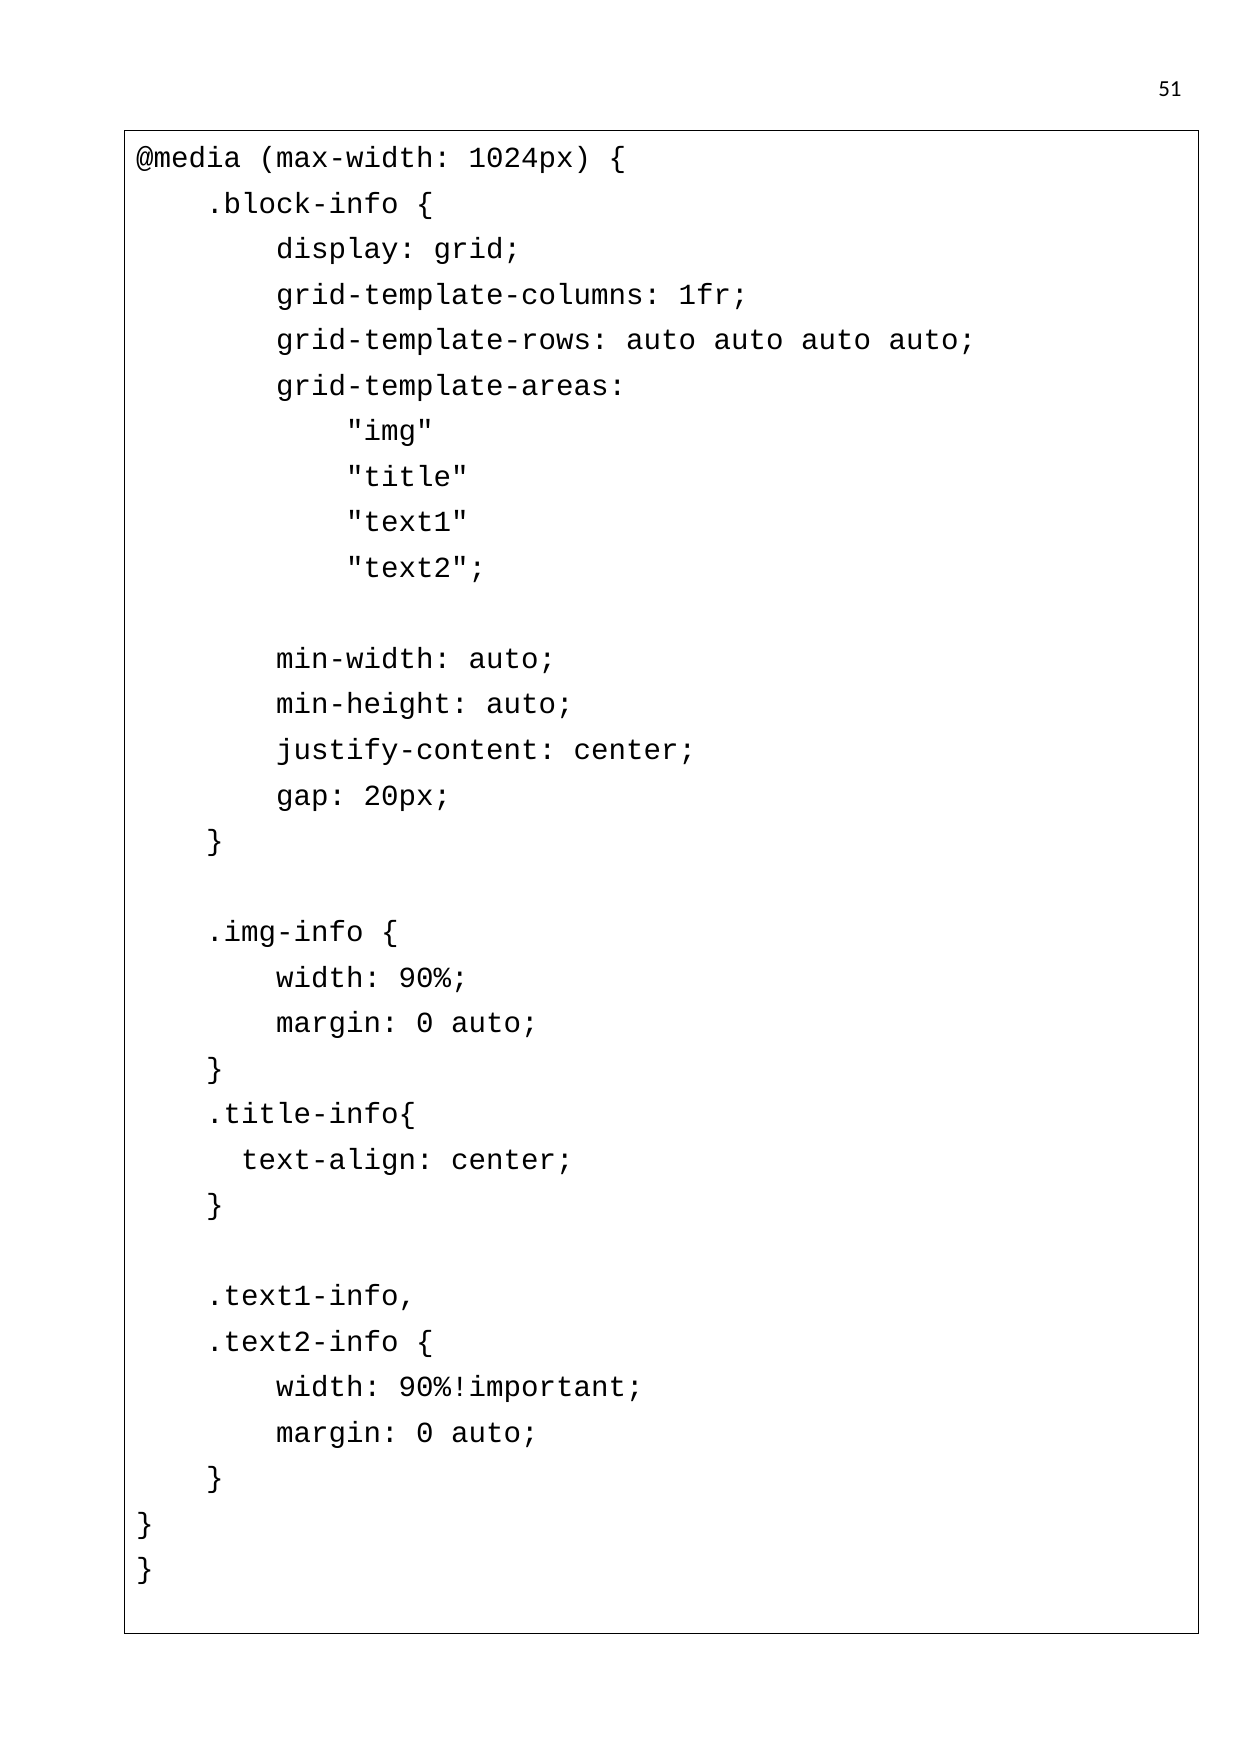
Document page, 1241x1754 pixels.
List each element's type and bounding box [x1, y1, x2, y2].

table_cell [125, 131, 1198, 1633]
